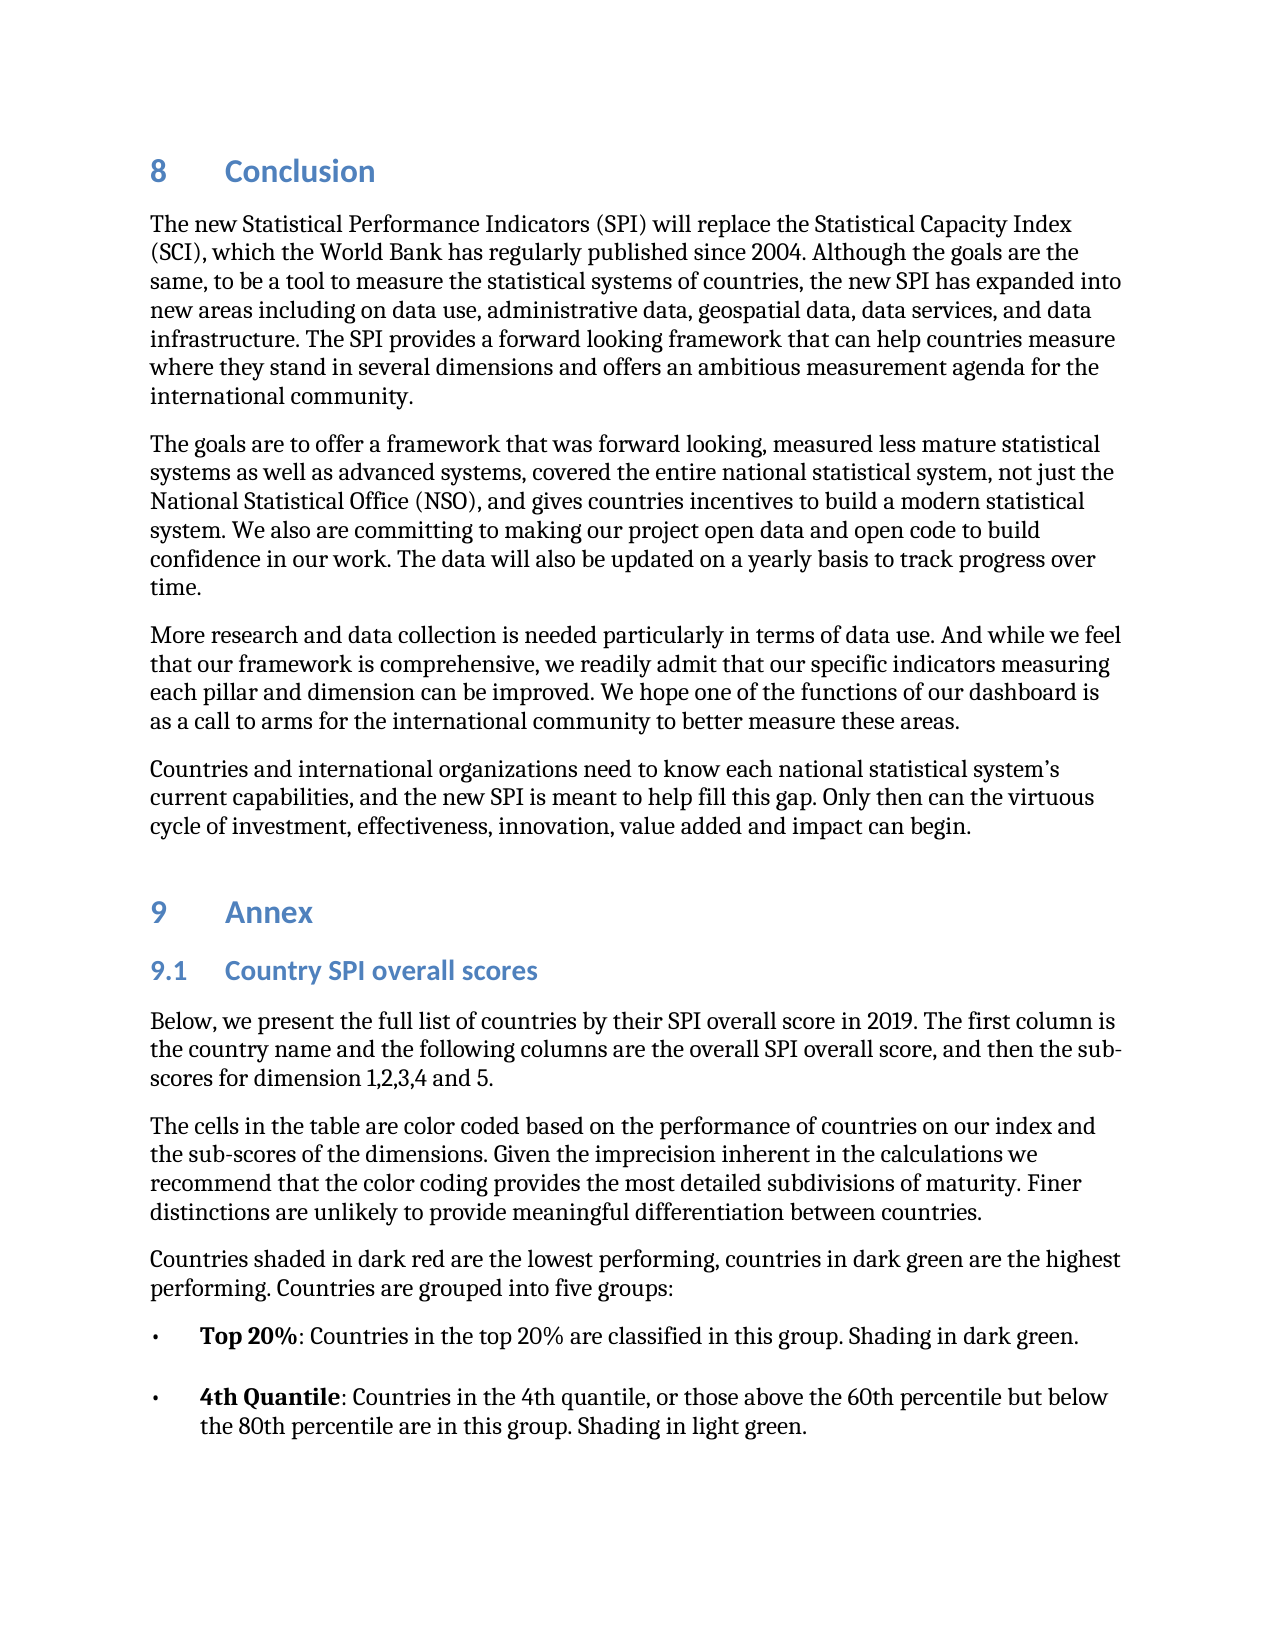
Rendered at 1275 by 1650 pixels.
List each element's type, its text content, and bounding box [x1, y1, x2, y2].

text More research and data collection is needed particularly in terms of data use. And while we feel that our framework is comprehensive, we readily admit that our specific indicators measuring each pillar and dimension can be improved. We hope one of the functions of our dashboard is as a call to arms for the international community to better measure these areas. [150, 621, 1125, 736]
text Countries and international organizations need to know each national statistical system’s current capabilities, and the new SPI is meant to help fill this gap. Only then can the virtuous cycle of investment, effectiveness, innovation, value added and impact can begin. [150, 754, 1125, 841]
list Top 20%: Countries in the top 20% are classified in this group. Shading in dark green. [150, 1322, 1125, 1379]
subtitle 9 Annex [150, 891, 1125, 931]
text Countries shaded in dark red are the lowest performing, countries in dark green are the highest performing. Countries are grouped into five groups: [150, 1245, 1125, 1303]
text The goals are to offer a framework that was forward looking, measured less mature statistical systems as well as advanced systems, covered the entire national statistical system, not just the National Statistical Office (NSO), and gives countries incentives to build a modern statistical system. We also are committing to making our project open data and open code to build confidence in our work. The data will also be updated on a yearly basis to track progress over time. [150, 429, 1125, 602]
list 4th Quantile: Countries in the 4th quantile, or those above the 60th percentile but below the 80th percentile are in this group. Shading in light green. [150, 1383, 1125, 1469]
subtitle 8 Conclusion [150, 150, 1125, 191]
text The cells in the table are color coded based on the performance of countries on our index and the sub-scores of the dimensions. Given the imprecision inherent in the calculations we recommend that the color coding provides the most detailed subdivisions of maturity. Finer distinctions are unlikely to provide meaningful differentiation between countries. [150, 1112, 1125, 1227]
text The new Statistical Performance Indicators (SPI) will replace the Statistical Capacity Index (SCI), which the World Bank has regularly published since 2004. Although the goals are the same, to be a tool to measure the statistical systems of countries, the new SPI has expanded into new areas including on data use, administrative data, geospatial data, data services, and data infrastructure. The SPI provides a forward looking framework that can help countries measure where they stand in several dimensions and offers an ambitious measurement agenda for the international community. [150, 209, 1125, 411]
subtitle 9.1 Country SPI overall scores [150, 952, 1125, 988]
text Below, we present the full list of countries by their SPI overall score in 2019. The first column is the country name and the following columns are the overall SPI overall score, and then the sub-scores for dimension 1,2,3,4 and 5. [150, 1007, 1125, 1093]
